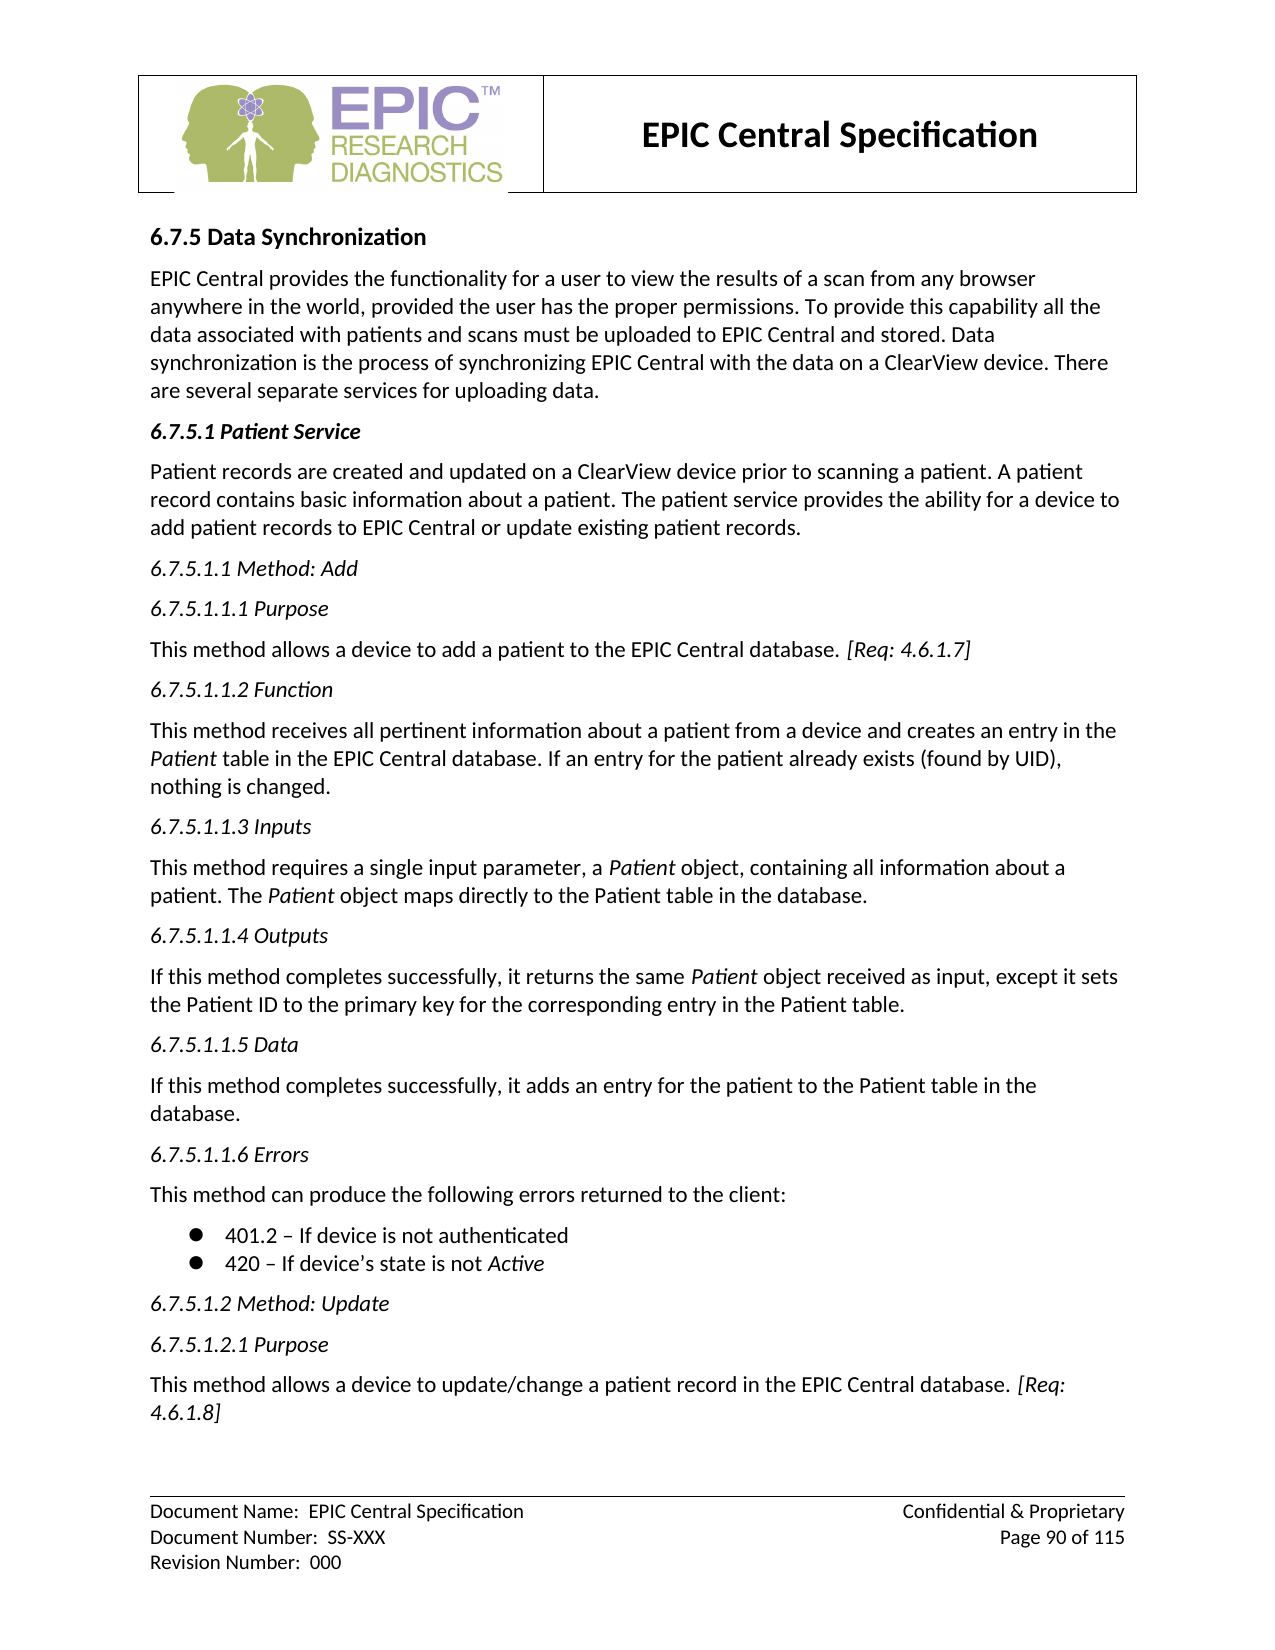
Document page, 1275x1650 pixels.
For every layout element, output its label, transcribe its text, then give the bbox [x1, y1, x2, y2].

subtitle Inputs [150, 812, 1125, 841]
subtitle Purpose [150, 1330, 1125, 1358]
subtitle Data [150, 1031, 1125, 1059]
picture [174, 76, 509, 193]
list 420 – If device’s state is not Active [187, 1249, 1125, 1277]
text If this method completes successfully, it returns the same Patient object received as input, except it sets the Patient ID to the primary key for the corresponding entry in the Patient table. [150, 962, 1125, 1018]
text Patient records are created and updated on a ClearView device prior to scanning a patient. A patient record contains basic information about a patient. The patient service provides the ability for a device to add patient records to EPIC Central or update existing patient records. [150, 457, 1125, 541]
text This method allows a device to update/change a patient record in the EPIC Central database. [Req: 4.6.1.8] [150, 1370, 1125, 1426]
subtitle Data Synchronization [150, 221, 1125, 252]
subtitle Purpose [150, 594, 1125, 622]
subtitle Outputs [150, 922, 1125, 949]
subtitle Method: Update [150, 1289, 1125, 1317]
subtitle Method: Add [150, 554, 1125, 582]
list 401.2 – If device is not authenticated [187, 1221, 1125, 1249]
subtitle Patient Service [150, 417, 1125, 445]
text This method can produce the following errors returned to the client: [150, 1180, 1125, 1208]
text This method requires a single input parameter, a Patient object, containing all information about a patient. The Patient object maps directly to the Patient table in the database. [150, 853, 1125, 909]
text If this method completes successfully, it adds an entry for the patient to the Patient table in the database. [150, 1071, 1125, 1127]
text This method receives all pertinent information about a patient from a device and creates an entry in the Patient table in the EPIC Central database. If an entry for the patient already exists (found by UID), nothing is changed. [150, 716, 1125, 800]
subtitle Function [150, 675, 1125, 703]
subtitle Errors [150, 1140, 1125, 1168]
text This method allows a device to add a patient to the EPIC Central database. [Req: 4.6.1.7] [150, 635, 1125, 663]
text EPIC Central provides the functionality for a user to view the results of a scan from any browser anywhere in the world, provided the user has the proper permissions. To provide this capability all the data associated with patients and scans must be uploaded to EPIC Central and stored. Data synchronization is the process of synchronizing EPIC Central with the data on a ClearView device. There are several separate services for uploading data. [150, 264, 1125, 404]
